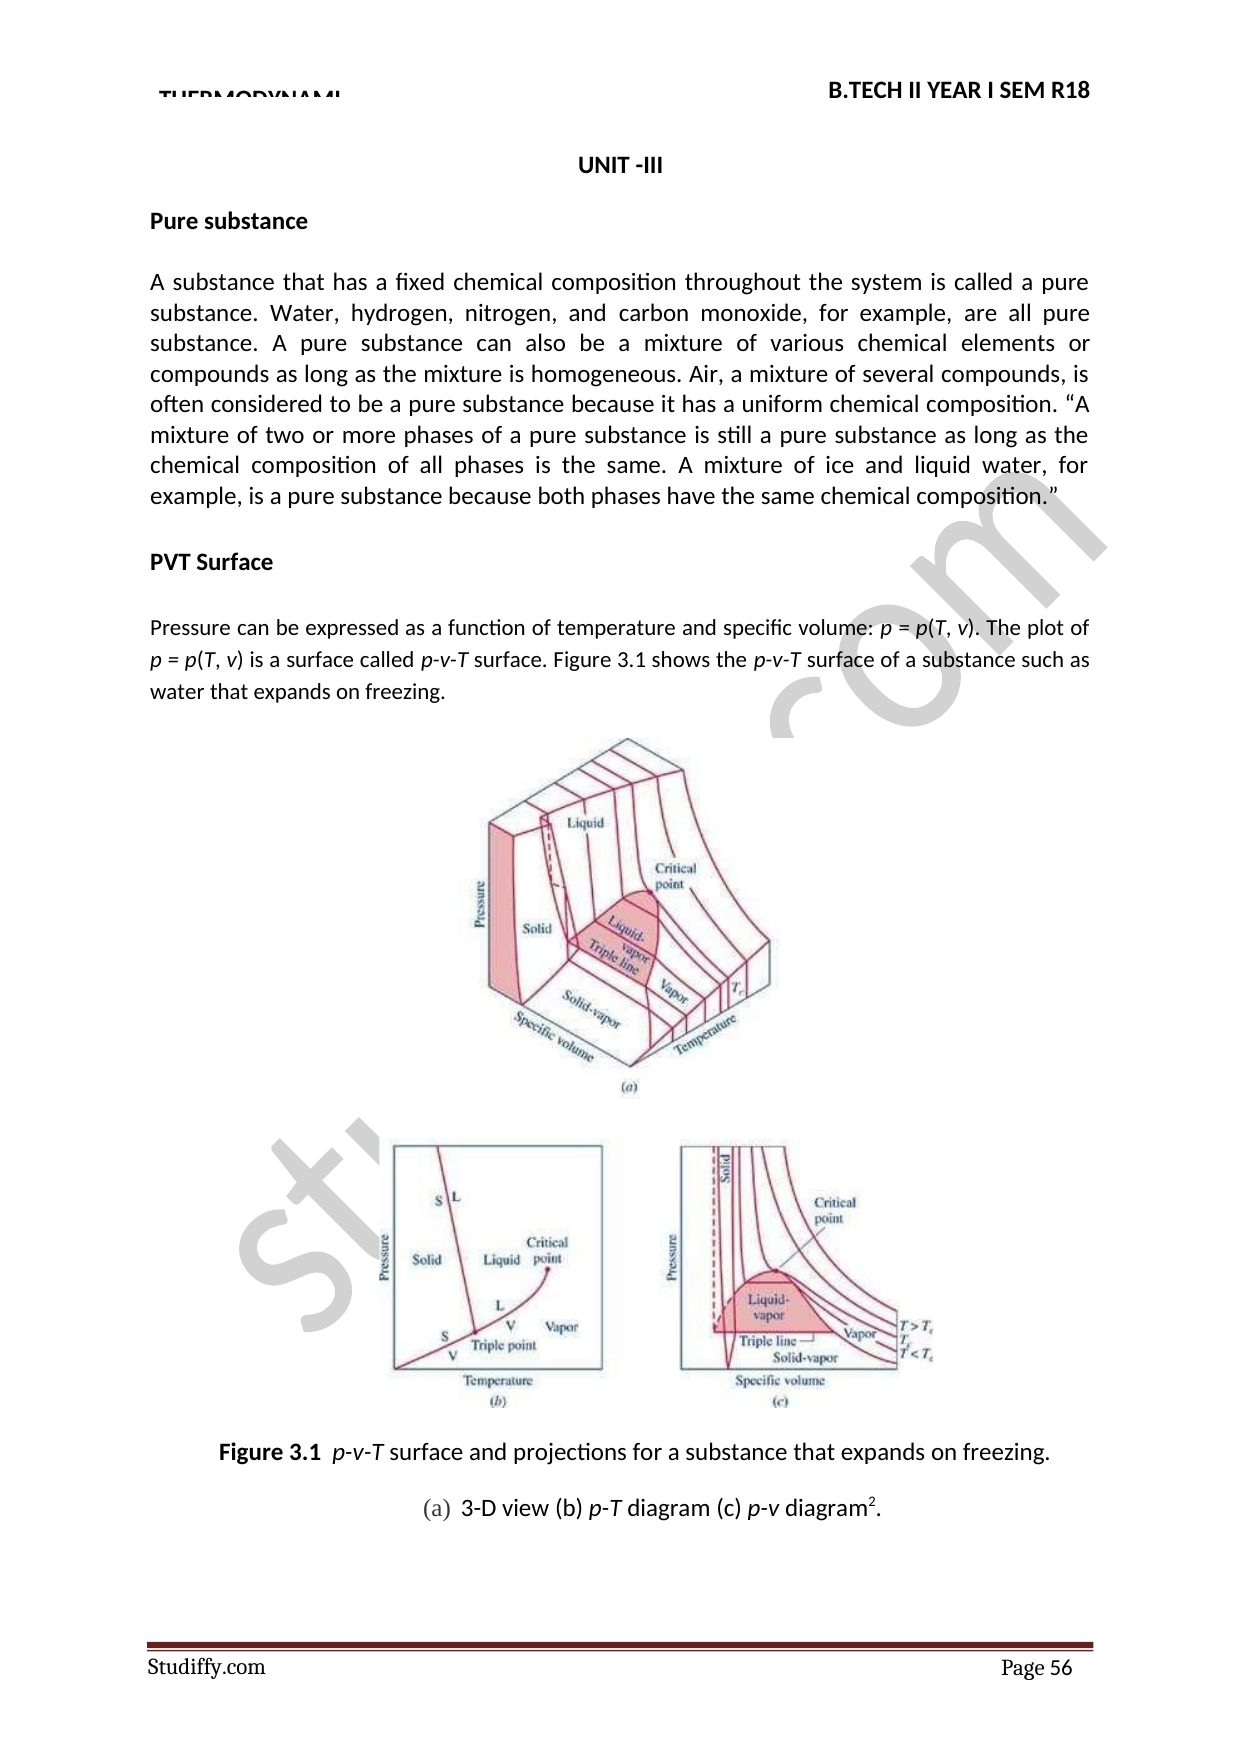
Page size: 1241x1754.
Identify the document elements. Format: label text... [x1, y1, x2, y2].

text A substance that has a fixed chemical composition throughout the system is called a pure substance. Water, hydrogen, nitrogen, and carbon monoxide, for example, are all pure substance. A pure substance can also be a mixture of various chemical elements or compounds as long as the mixture is homogeneous. Air, a mixture of several compounds, is often considered to be a pure substance because it has a uniform chemical composition. “A mixture of two or more phases of a pure substance is still a pure substance as long as the chemical composition of all phases is the same. A mixture of ice and liquid water, for example, is a pure substance because both phases have the same chemical composition.” [150, 267, 1091, 511]
text Pressure can be expressed as a function of temperature and specific volume: p = p(T, v). The plot of p = p(T, v) is a surface called p-v-T surface. Figure 3.1 shows the p-v-T surface of a substance such as water that expands on freezing. [150, 613, 1091, 705]
text Pure substance [150, 206, 1188, 236]
subtitle UNIT -III [133, 149, 1108, 180]
subtitle PVT Surface [150, 546, 1188, 576]
list 3-D view (b) p-T diagram (c) p-v diagram2. [423, 1492, 1188, 1523]
text Figure 3.1 p-v-T surface and projections for a substance that expands on freezing. [219, 1436, 1188, 1467]
picture [379, 738, 934, 1408]
